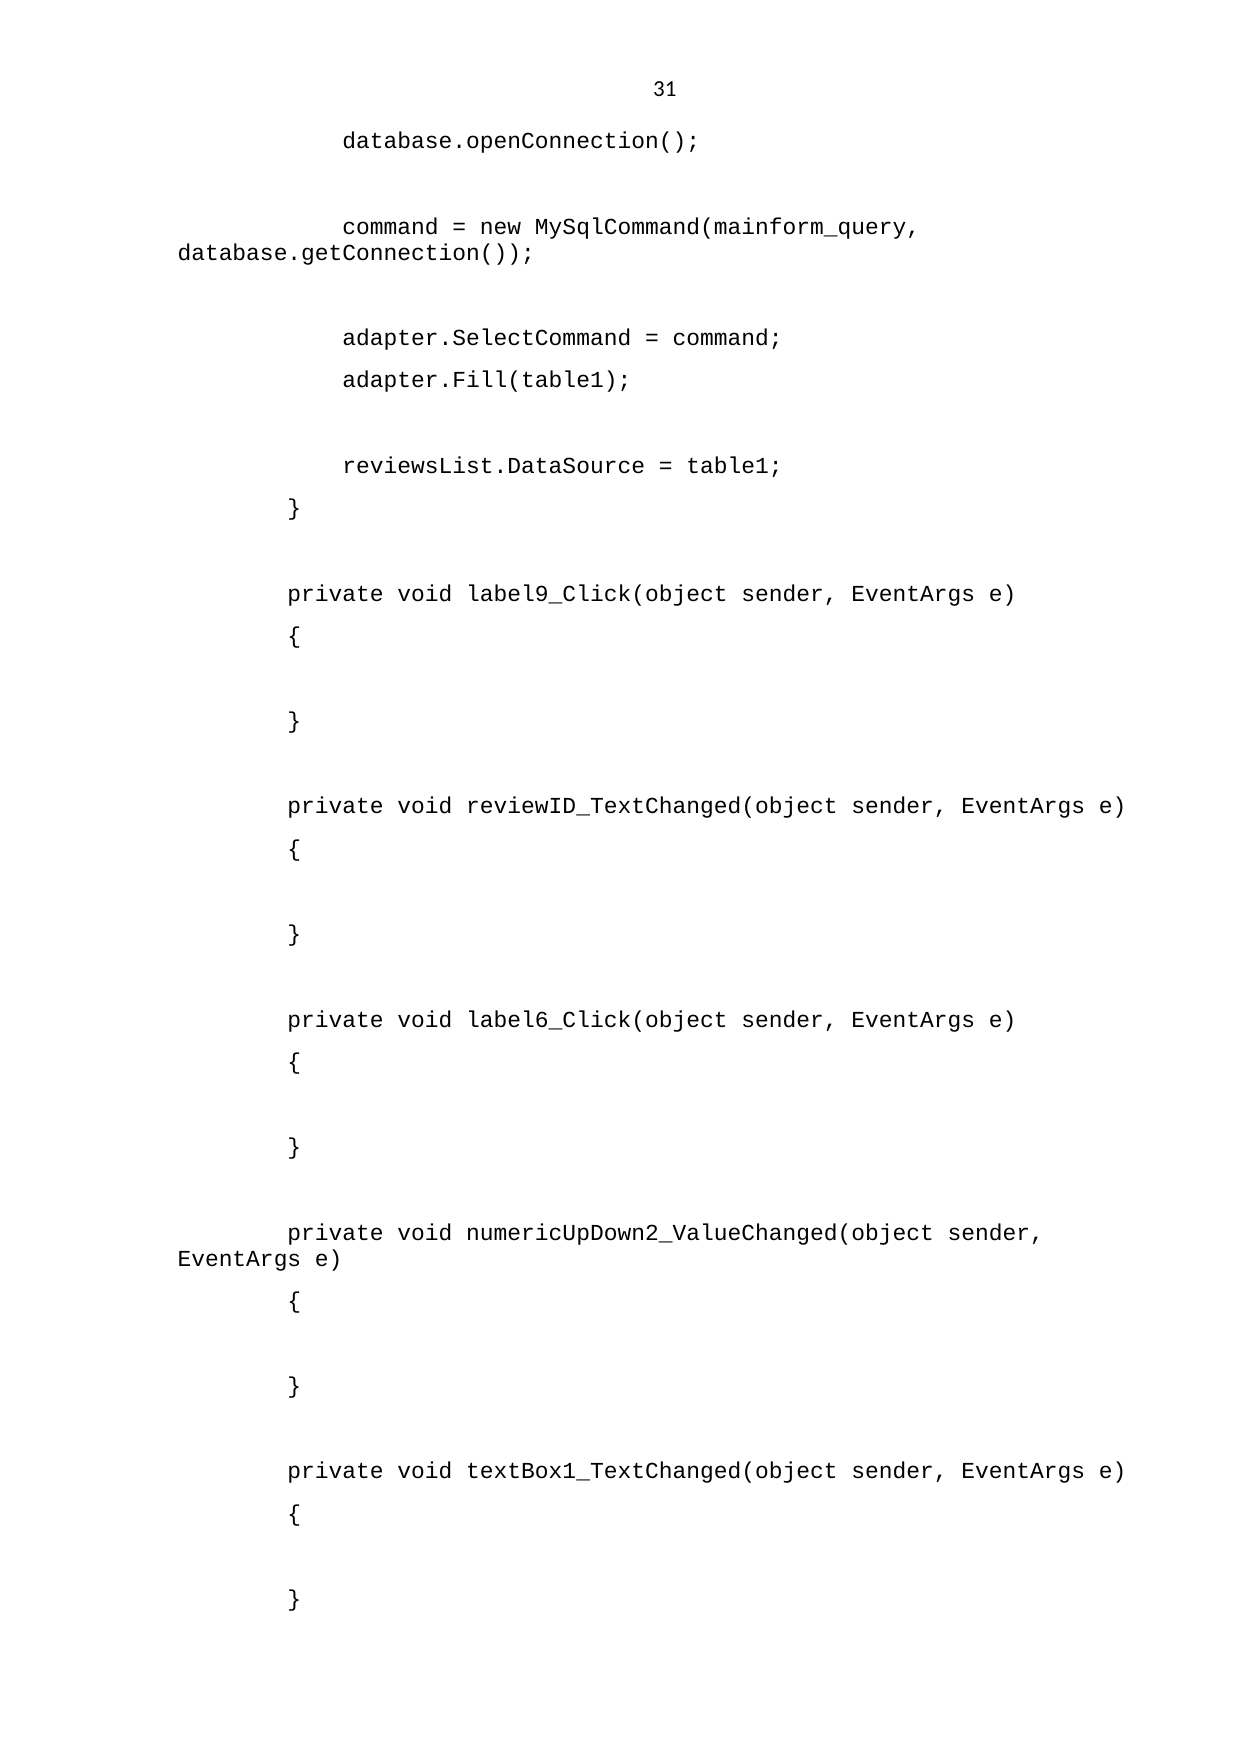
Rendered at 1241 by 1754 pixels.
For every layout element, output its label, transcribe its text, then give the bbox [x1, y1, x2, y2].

text } [177, 1588, 1152, 1614]
text { [177, 1289, 1152, 1315]
text private void textBox1_TextChanged(object sender, EventArgs e) [177, 1460, 1152, 1486]
text private void label9_Click(object sender, EventArgs e) [177, 582, 1152, 608]
text } [177, 497, 1152, 523]
text adapter.SelectCommand = command; [177, 326, 1152, 352]
text { [177, 837, 1152, 863]
text { [177, 624, 1152, 650]
text reviewsList.DataSource = table1; [177, 454, 1152, 480]
text { [177, 1502, 1152, 1528]
text database.openConnection(); [177, 130, 1152, 156]
text } [177, 923, 1152, 949]
text } [177, 1375, 1152, 1401]
text private void numericUpDown2_ValueChanged(object sender, EventArgs e) [177, 1221, 1152, 1273]
text command = new MySqlCommand(mainform_query, database.getConnection()); [177, 215, 1152, 267]
text private void label6_Click(object sender, EventArgs e) [177, 1008, 1152, 1034]
text adapter.Fill(table1); [177, 369, 1152, 395]
text private void reviewID_TextChanged(object sender, EventArgs e) [177, 795, 1152, 821]
text { [177, 1051, 1152, 1076]
text } [177, 1136, 1152, 1162]
text } [177, 710, 1152, 736]
